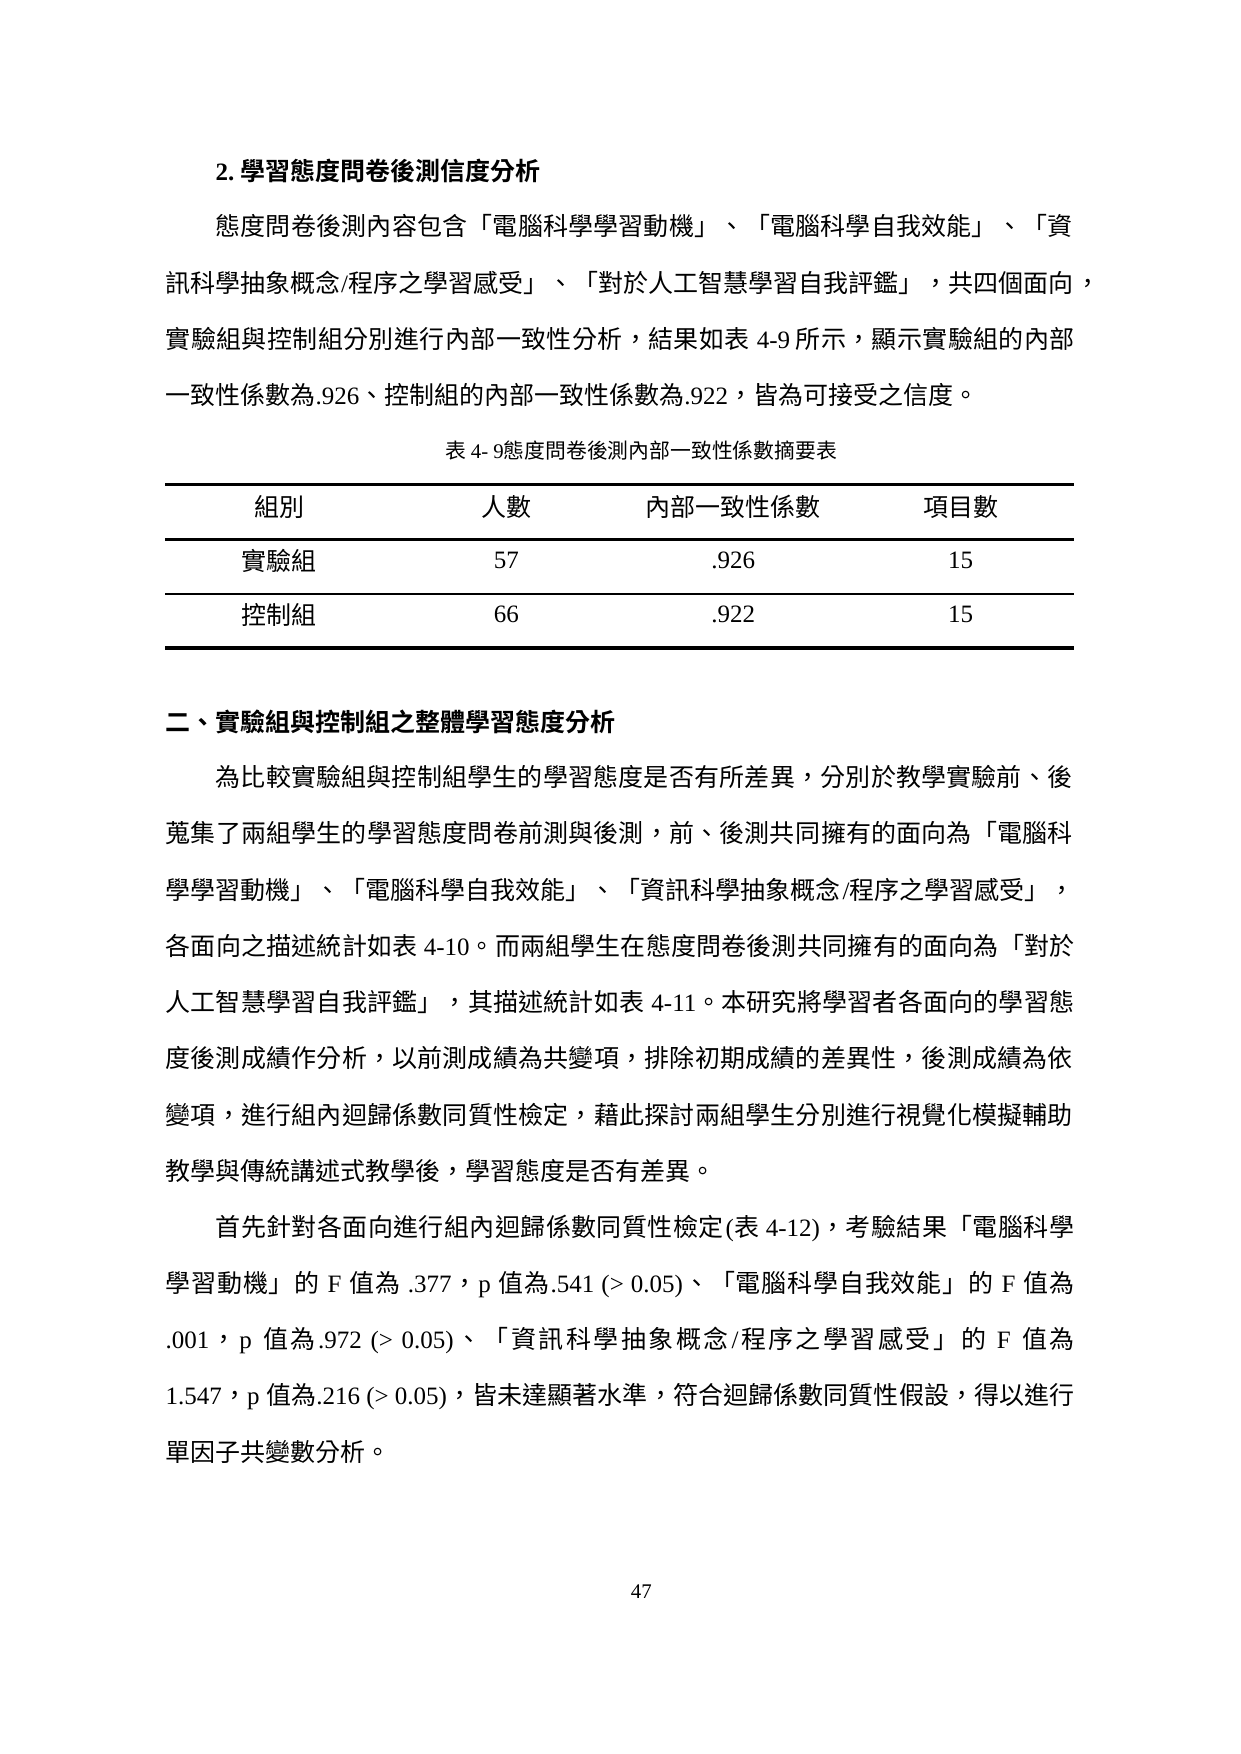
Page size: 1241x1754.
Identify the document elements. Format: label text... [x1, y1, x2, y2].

table_header 人數 [393, 486, 619, 538]
text 態度問卷後測內容包含「電腦科學學習動機」、「電腦科學自我效能」、「資訊科學抽象概念/程序之學習感受」、「對於人工智慧學習自我評鑑」，共四個面向，實驗組與控制組分別進行內部一致性分析，結果如表 4-9所示，顯示實驗組的內部一致性係數為.926、控制組的內部一致性係數為.922，皆為可接受之信度。 [165, 206, 1075, 412]
table_cell .926 [620, 541, 847, 593]
table_cell 15 [847, 595, 1074, 646]
text 表 4- 9態度問卷後測內部一致性係數摘要表 [165, 431, 1075, 468]
text 首先針對各面向進行組內迴歸係數同質性檢定(表 4-12)，考驗結果「電腦科學學習動機」的 F 值為 .377，p 值為.541 (> 0.05)、「電腦科學自我效能」的 F 值為 .001，p 值為.972 (> 0.05)、「資訊科學抽象概念/程序之學習感受」的 F 值為 1.547，p 值為.216 (> 0.05)，皆未達顯著水準，符合迴歸係數同質性假設，得以進行單因子共變數分析。 [165, 1206, 1075, 1469]
text 2. 學習態度問卷後測信度分析 [165, 151, 1075, 188]
table_cell 57 [393, 541, 619, 593]
text 二、實驗組與控制組之整體學習態度分析 [165, 701, 1075, 739]
table_cell 控制組 [165, 595, 392, 646]
table_cell .922 [620, 595, 847, 646]
table_cell 66 [393, 595, 619, 646]
table_header 項目數 [847, 486, 1074, 538]
text 為比較實驗組與控制組學生的學習態度是否有所差異，分別於教學實驗前、後蒐集了兩組學生的學習態度問卷前測與後測，前、後測共同擁有的面向為「電腦科學學習動機」、「電腦科學自我效能」、「資訊科學抽象概念/程序之學習感受」，各面向之描述統計如表 4-10。而兩組學生在態度問卷後測共同擁有的面向為「對於人工智慧學習自我評鑑」，其描述統計如表 4-11。本研究將學習者各面向的學習態度後測成績作分析，以前測成績為共變項，排除初期成績的差異性，後測成績為依變項，進行組內迴歸係數同質性檢定，藉此探討兩組學生分別進行視覺化模擬輔助教學與傳統講述式教學後，學習態度是否有差異。 [165, 757, 1075, 1188]
table_cell 實驗組 [165, 541, 392, 593]
table_header 內部一致性係數 [620, 486, 847, 538]
table_header 組別 [165, 486, 392, 538]
table_cell 15 [847, 541, 1074, 593]
